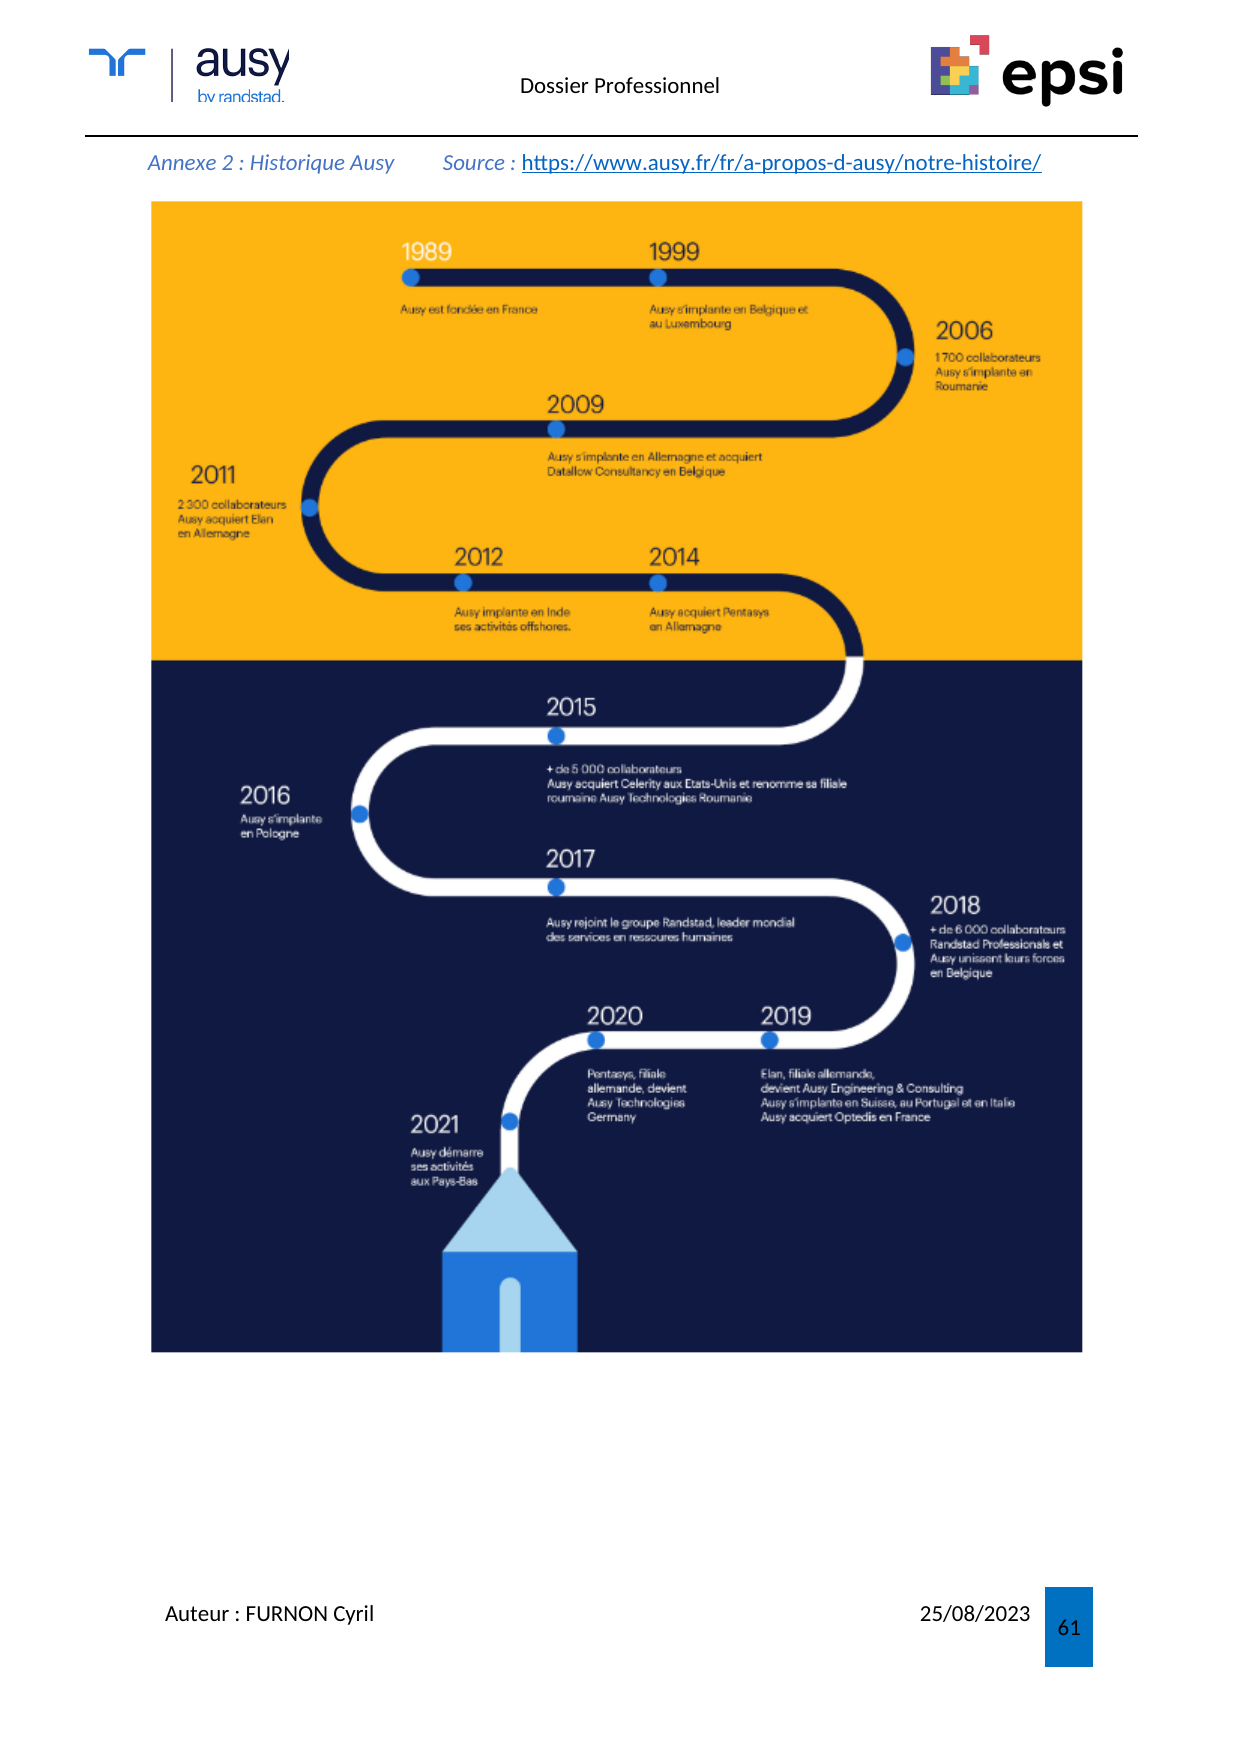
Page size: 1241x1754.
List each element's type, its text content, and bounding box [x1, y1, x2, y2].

text Annexe 2 : Historique Ausy Source : https://www.ausy.fr/fr/a-propos-d-ausy/notre-histoire/ [148, 148, 1093, 176]
picture [88, 48, 289, 102]
picture [147, 194, 1093, 1360]
